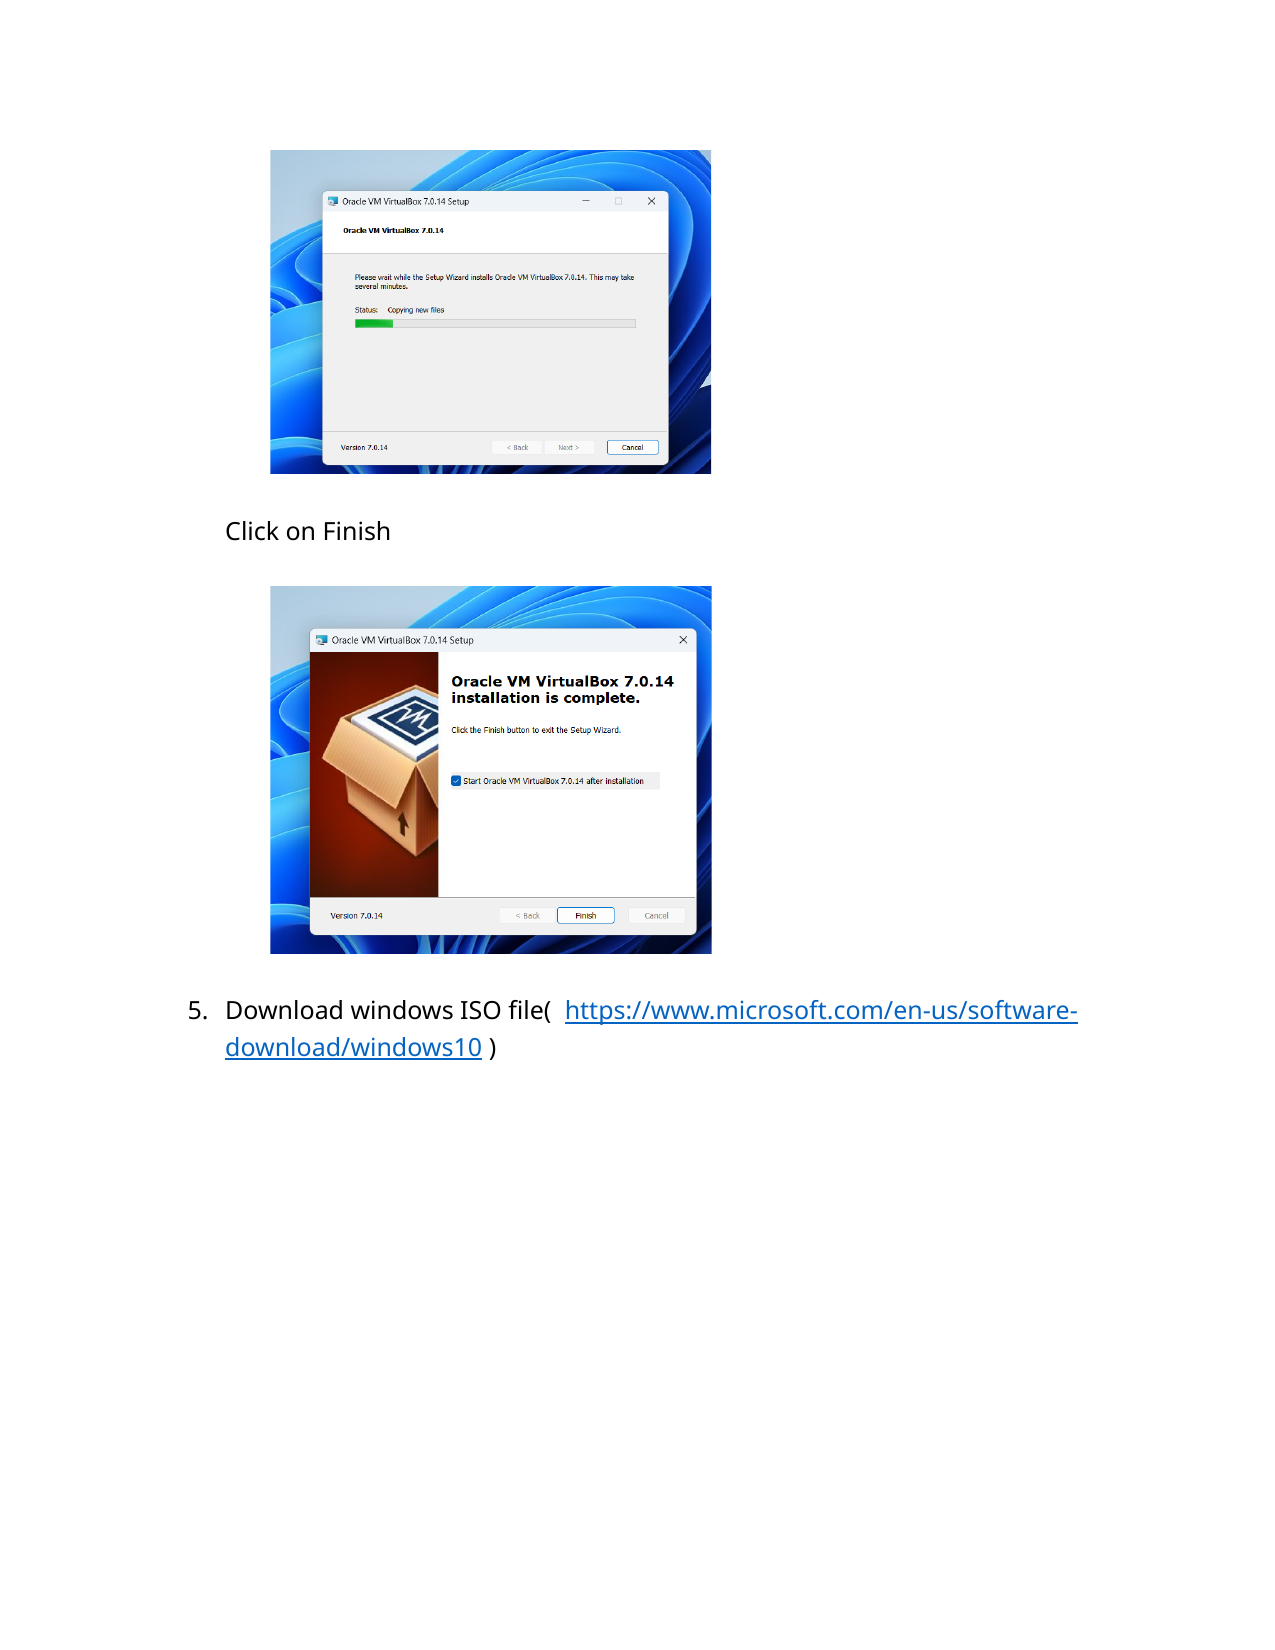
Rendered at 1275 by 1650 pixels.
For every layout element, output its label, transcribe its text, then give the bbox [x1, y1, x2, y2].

picture [270, 150, 712, 474]
list Click on Finish [225, 513, 1125, 547]
picture [270, 586, 712, 954]
list Download windows ISO file( https://www.microsoft.com/en-us/software-download/windows10 ) [187, 993, 1125, 1064]
